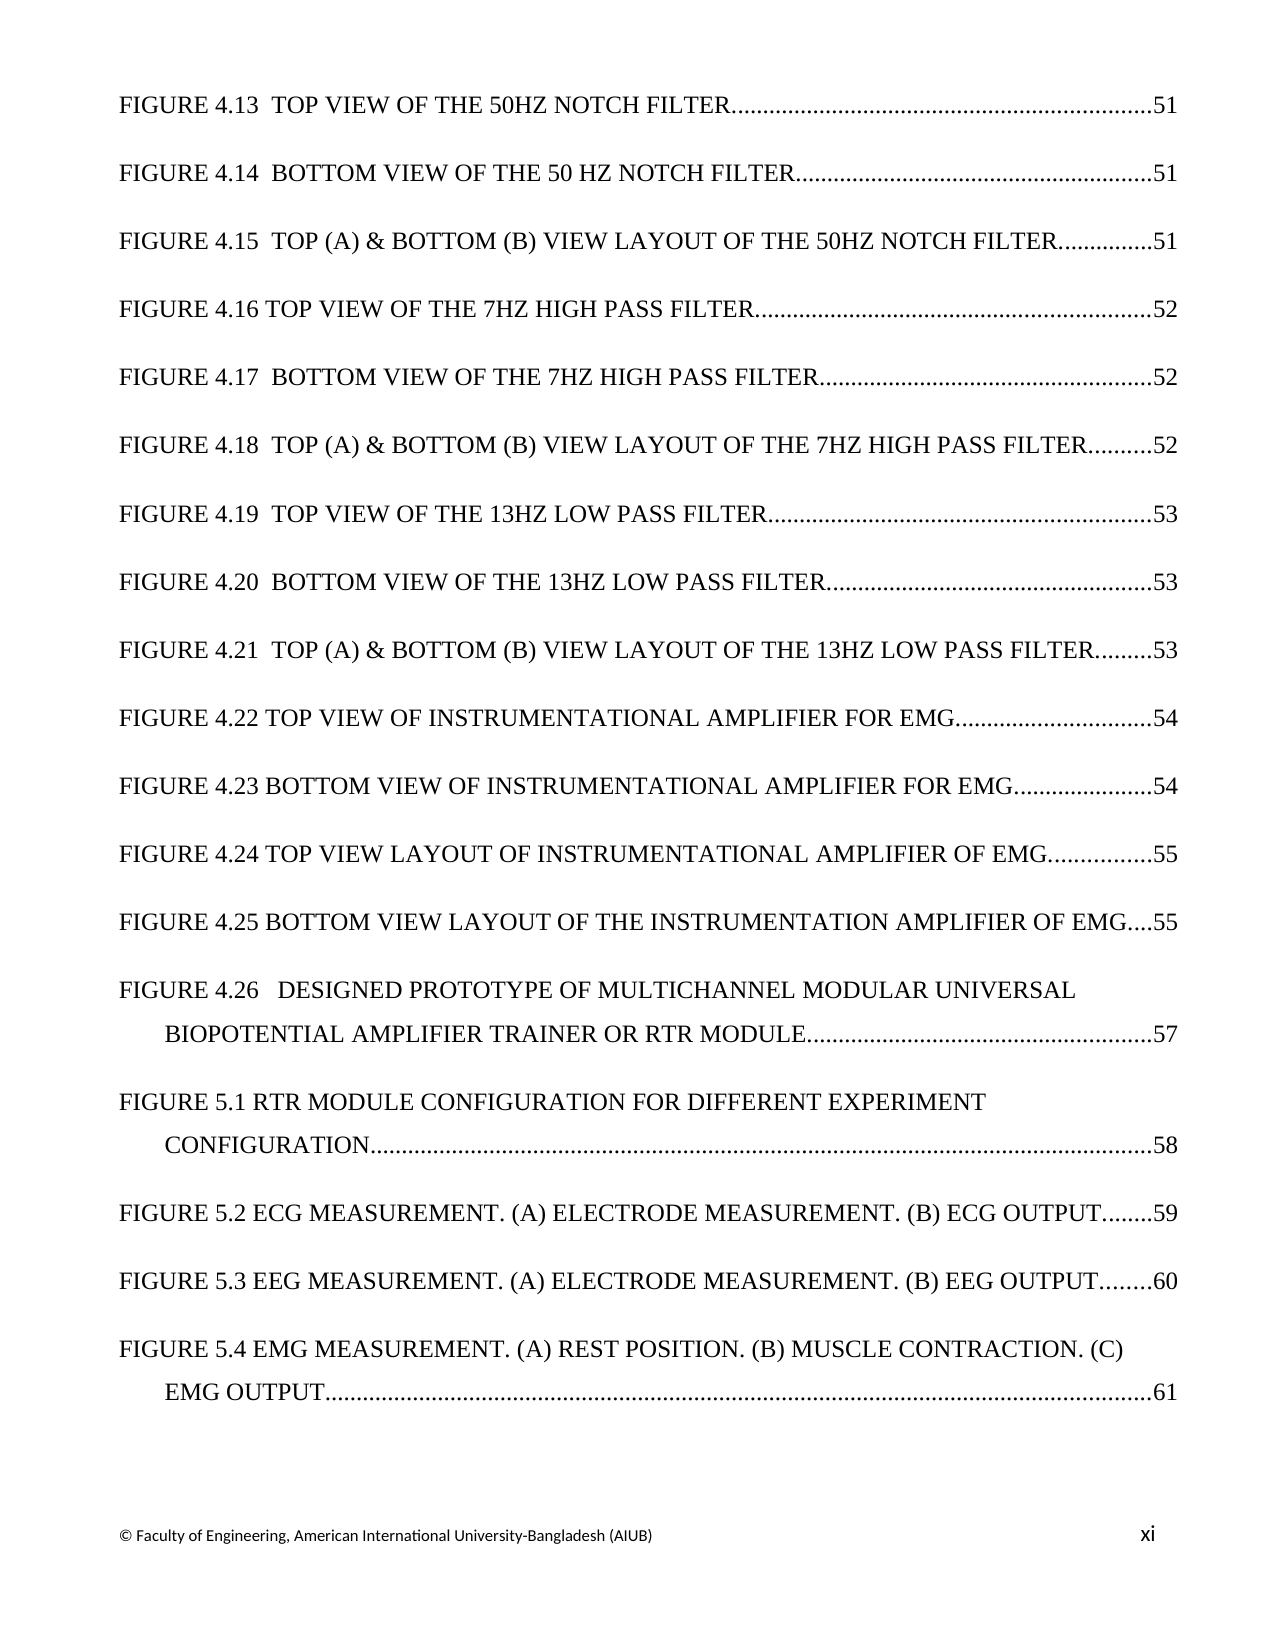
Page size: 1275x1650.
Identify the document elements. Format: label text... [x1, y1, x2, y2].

text Figure 4.23 Bottom view of instrumentational amplifier for EMG. 54 [118, 771, 1185, 800]
text Figure 4.22 Top view of instrumentational amplifier for EMG. 54 [118, 703, 1185, 732]
text Figure 4.13 Top view of the 50Hz notch filter. 51 [118, 90, 1185, 119]
text Figure 4.15 Top (a) & Bottom (b) view layout of the 50Hz notch filter. 51 [118, 226, 1185, 255]
text Figure 5.4 EMG measurement. (a) Rest position. (b) Muscle contraction. (c) EMG output. 61 [118, 1334, 1185, 1406]
text Figure 4.19 Top View of the 13Hz low pass filter. 53 [118, 499, 1185, 527]
text Figure 4.25 Bottom view layout of the instrumentation amplifier of EMG. 55 [118, 907, 1185, 936]
text Figure 4.17 Bottom view of the 7Hz high pass filter. 52 [118, 362, 1185, 391]
text Figure 4.26 Designed Prototype of Multichannel Modular Universal Biopotential Amplifier Trainer or RTR Module. 57 [118, 976, 1185, 1047]
text Figure 4.21 Top (a) & Bottom (b) view layout of the 13Hz low pass filter. 53 [118, 635, 1185, 664]
text Figure 4.20 Bottom view of the 13Hz low pass filter. 53 [118, 567, 1185, 596]
text Figure 5.3 EEG measurement. (a) Electrode measurement. (b) EEG output. 60 [118, 1266, 1185, 1295]
text Figure 5.1 RTR module configuration for different experiment configuration. 58 [118, 1087, 1185, 1159]
text Figure 4.18 Top (a) & Bottom (b) view layout of the 7Hz high pass filter. 52 [118, 431, 1185, 459]
text Figure 5.2 ECG measurement. (a) Electrode measurement. (b) ECG output. 59 [118, 1198, 1185, 1227]
text Figure 4.16 Top view of the 7Hz high pass filter. 52 [118, 294, 1185, 323]
text Figure 4.14 Bottom view of the 50 Hz notch filter. 51 [118, 158, 1185, 187]
text Figure 4.24 Top view layout of instrumentational amplifier of EMG. 55 [118, 839, 1185, 868]
